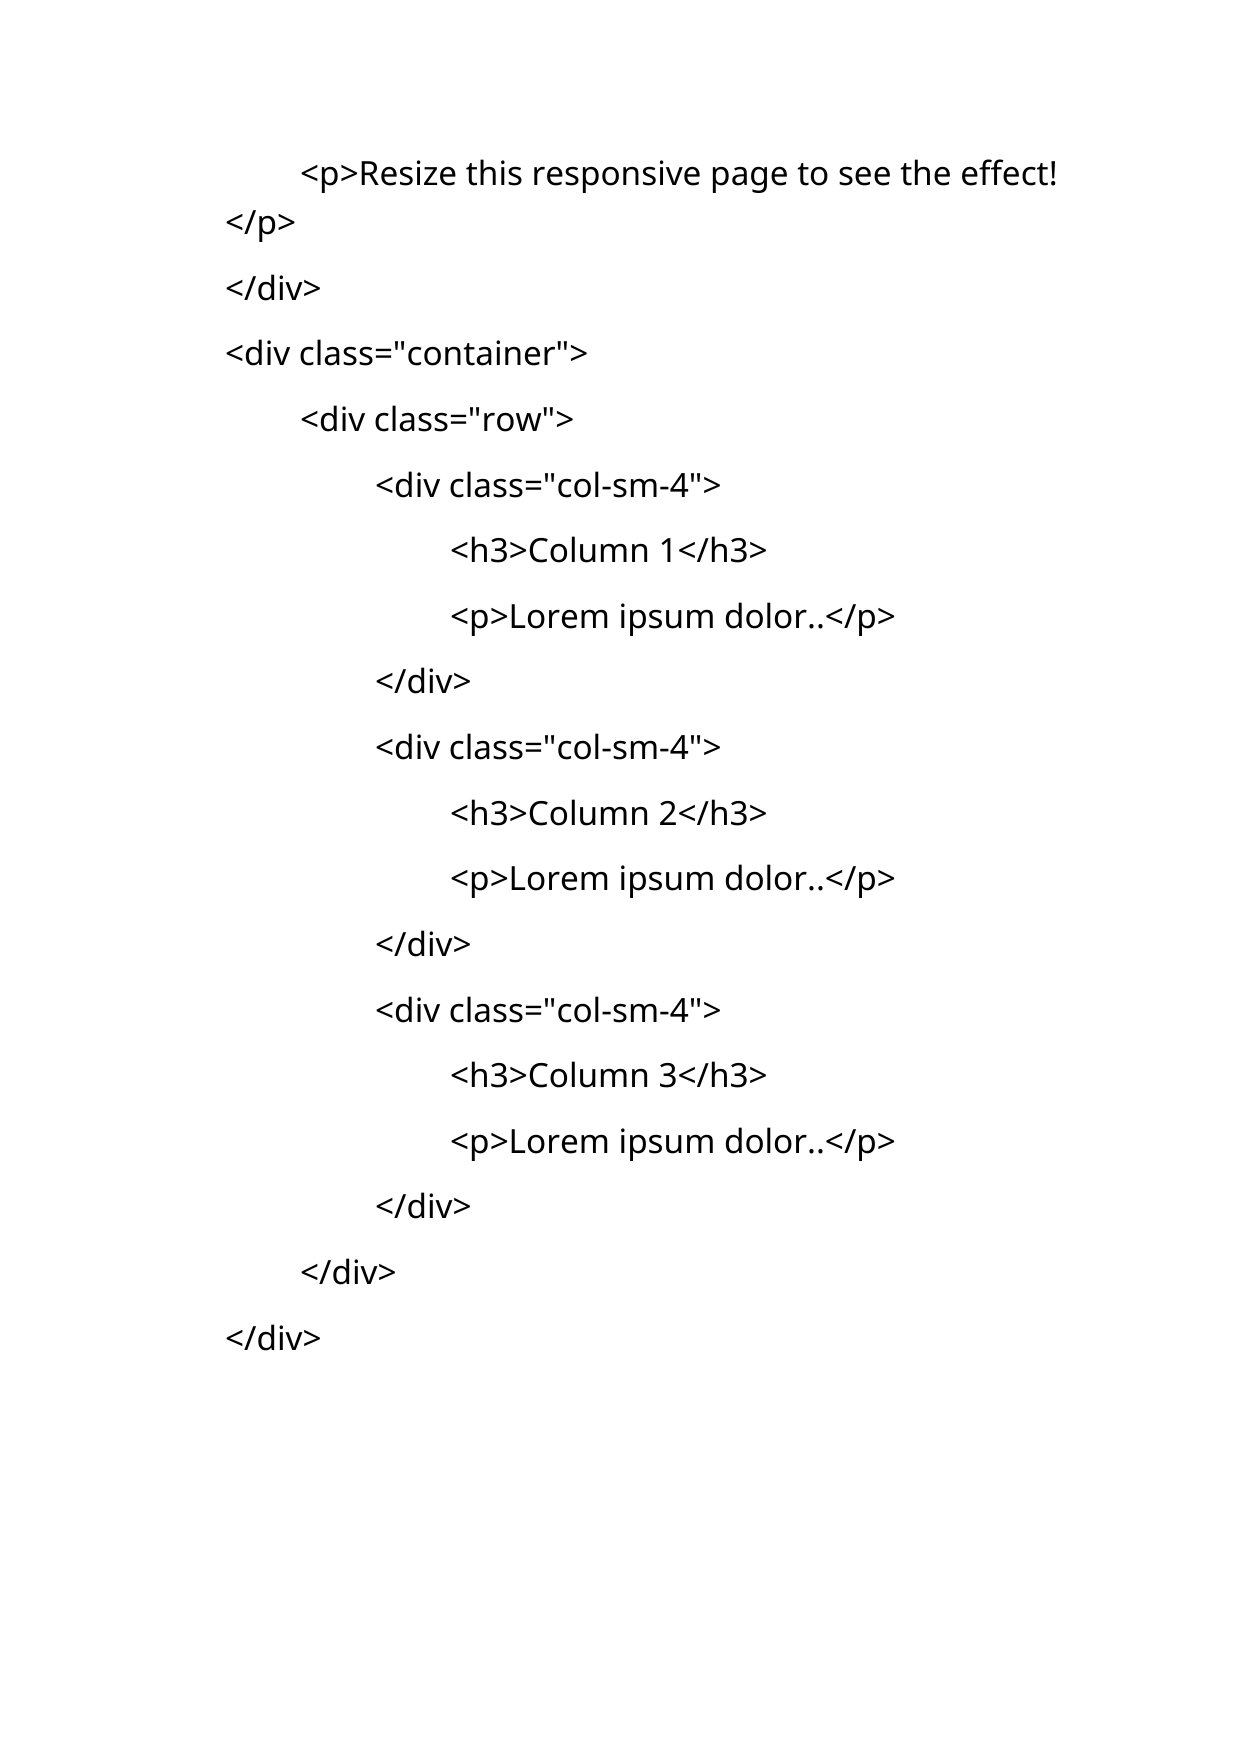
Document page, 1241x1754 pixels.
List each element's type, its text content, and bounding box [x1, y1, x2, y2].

text </div> [150, 1314, 1090, 1360]
text </div> [150, 1249, 1090, 1294]
text <h3>Column 3</h3> [150, 1052, 1090, 1097]
text <p>Lorem ipsum dolor..</p> [150, 855, 1090, 901]
text </div> [225, 264, 1090, 310]
text <div class="col-sm-4"> [150, 724, 1090, 769]
text <div class="col-sm-4"> [150, 461, 1090, 507]
text <div class="row"> [150, 396, 1090, 441]
text <p>Resize this responsive page to see the effect!</p> [225, 150, 1090, 244]
text </div> [150, 921, 1090, 966]
text <h3>Column 1</h3> [150, 527, 1090, 572]
text <div class="col-sm-4"> [150, 986, 1090, 1032]
text <div class="container"> [150, 330, 1090, 376]
text <p>Lorem ipsum dolor..</p> [150, 1118, 1090, 1163]
text </div> [150, 658, 1090, 704]
text </div> [150, 1183, 1090, 1229]
text <h3>Column 2</h3> [150, 789, 1090, 835]
text <p>Lorem ipsum dolor..</p> [150, 593, 1090, 638]
